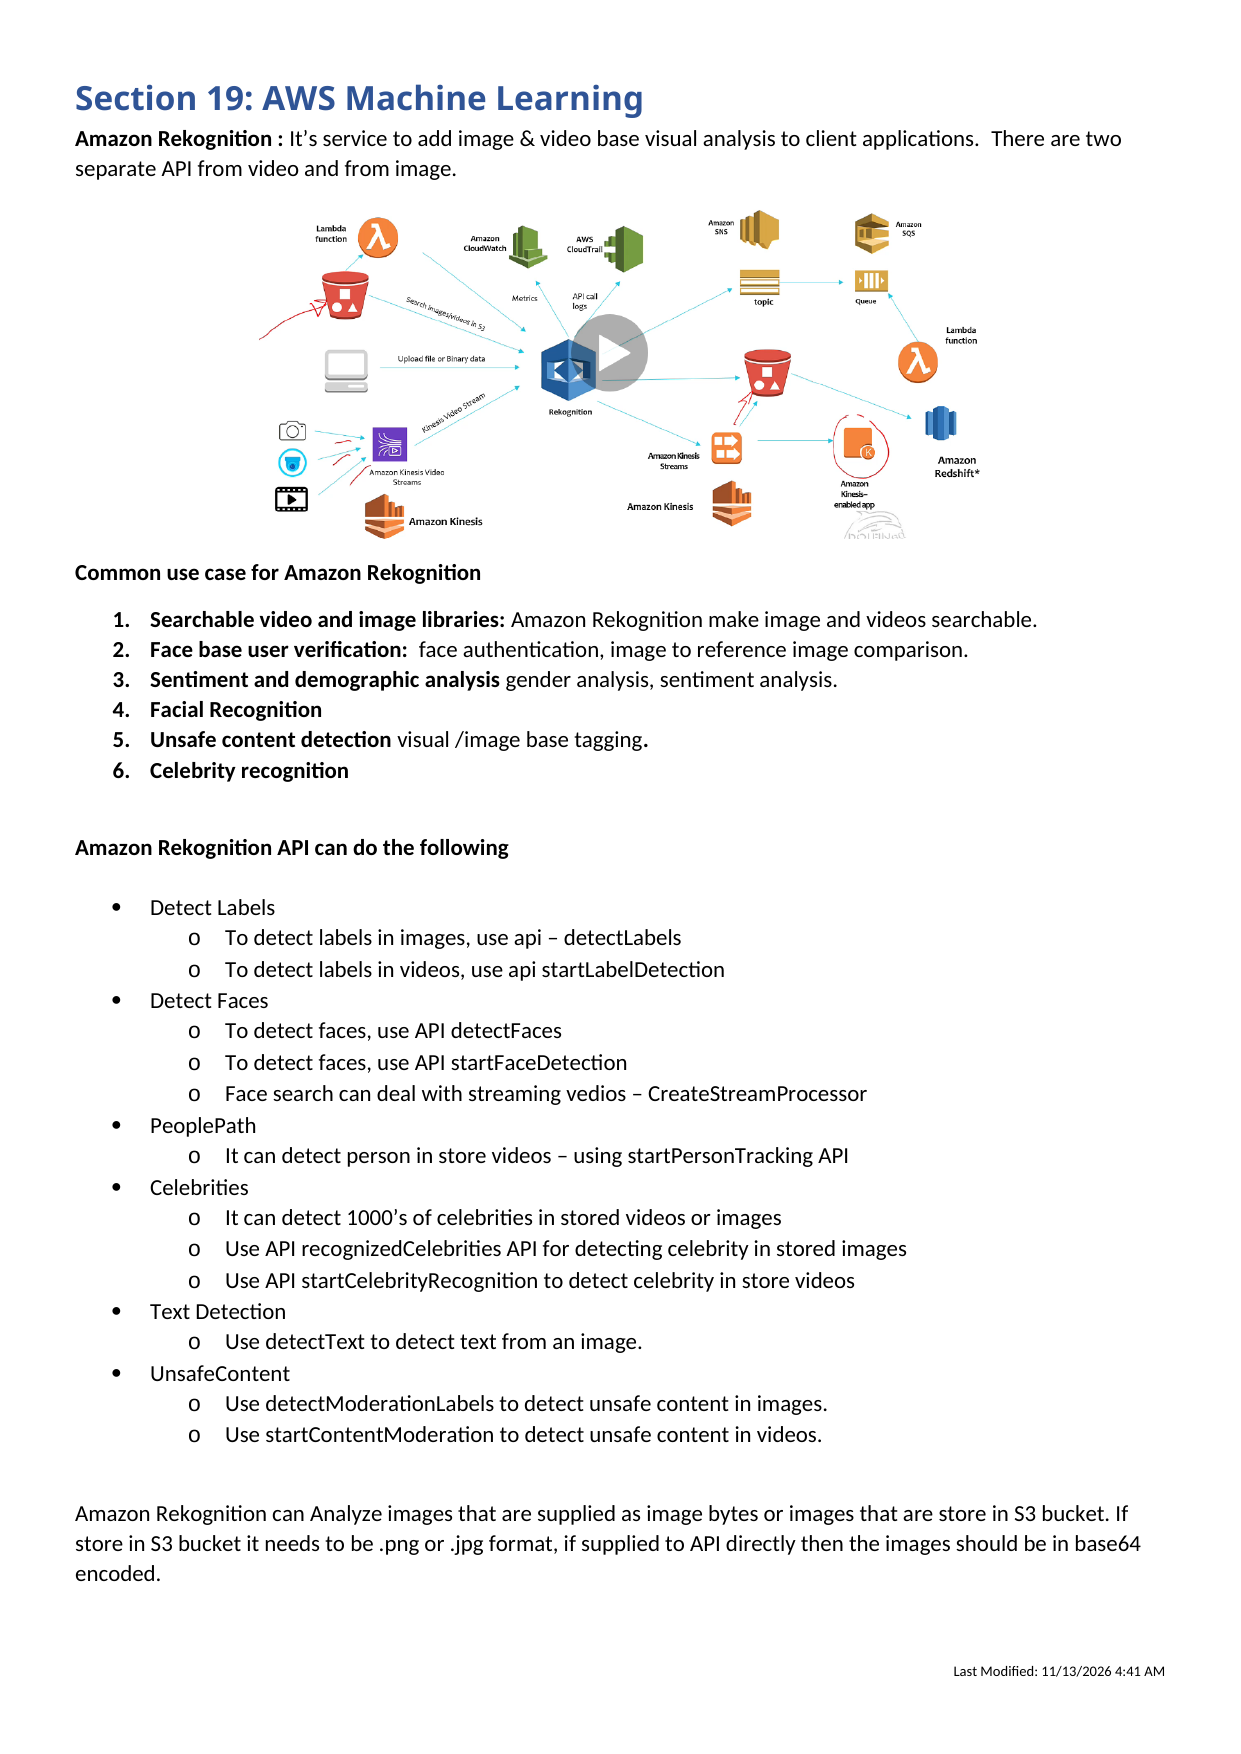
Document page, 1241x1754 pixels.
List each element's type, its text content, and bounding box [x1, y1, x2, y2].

list Use startContentModeration to detect unsafe content in videos. [187, 1421, 1165, 1450]
subtitle Section 19: AWS Machine Learning [75, 75, 1165, 120]
list Text Detection [112, 1297, 1165, 1325]
list Searchable video and image libraries: Amazon Rekognition make image and videos searchable. [112, 605, 1165, 633]
list PeoplePath [112, 1111, 1165, 1139]
list Sentiment and demographic analysis gender analysis, sentiment analysis. [112, 665, 1165, 693]
list It can detect 1000’s of celebrities in stored videos or images [187, 1203, 1165, 1232]
list Face search can deal with streaming vedios – CreateStreamProcessor [187, 1079, 1165, 1109]
list Use detectText to detect text from an image. [187, 1327, 1165, 1357]
list To detect labels in videos, use api startLabelDetection [187, 955, 1165, 984]
text Amazon Rekognition API can do the following [75, 833, 1165, 861]
list Use API recognizedCelebrities API for detecting celebrity in stored images [187, 1234, 1165, 1263]
list UnsafeContent [112, 1359, 1165, 1387]
list Unsafe content detection visual /image base tagging. [112, 726, 1165, 753]
picture [252, 201, 988, 539]
list To detect faces, use API detectFaces [187, 1017, 1165, 1046]
list Use API startCelebrityRecognition to detect celebrity in store videos [187, 1266, 1165, 1295]
list Detect Faces [112, 986, 1165, 1014]
list To detect labels in images, use api – detectLabels [187, 923, 1165, 953]
list Face base user verification: face authentication, image to reference image comparison. [112, 635, 1165, 663]
text Common use case for Amazon Rekognition [75, 558, 1165, 586]
list Celebrity recognition [112, 756, 1165, 784]
list It can detect person in store videos – using startPersonTracking API [187, 1141, 1165, 1170]
list Use detectModerationLabels to detect unsafe content in images. [187, 1389, 1165, 1418]
list To detect faces, use API startFaceDetection [187, 1048, 1165, 1077]
list Celebrities [112, 1173, 1165, 1201]
list Facial Recognition [112, 695, 1165, 723]
list Detect Labels [112, 893, 1165, 921]
text Amazon Rekognition can Analyze images that are supplied as image bytes or images that are store in S3 bucket. If store in S3 bucket it needs to be .png or .jpg format, if supplied to API directly then the images should be in base64 encoded. [75, 1499, 1165, 1587]
text Amazon Rekognition : It’s service to add image & video base visual analysis to client applications. There are two separate API from video and from image. [75, 124, 1165, 182]
